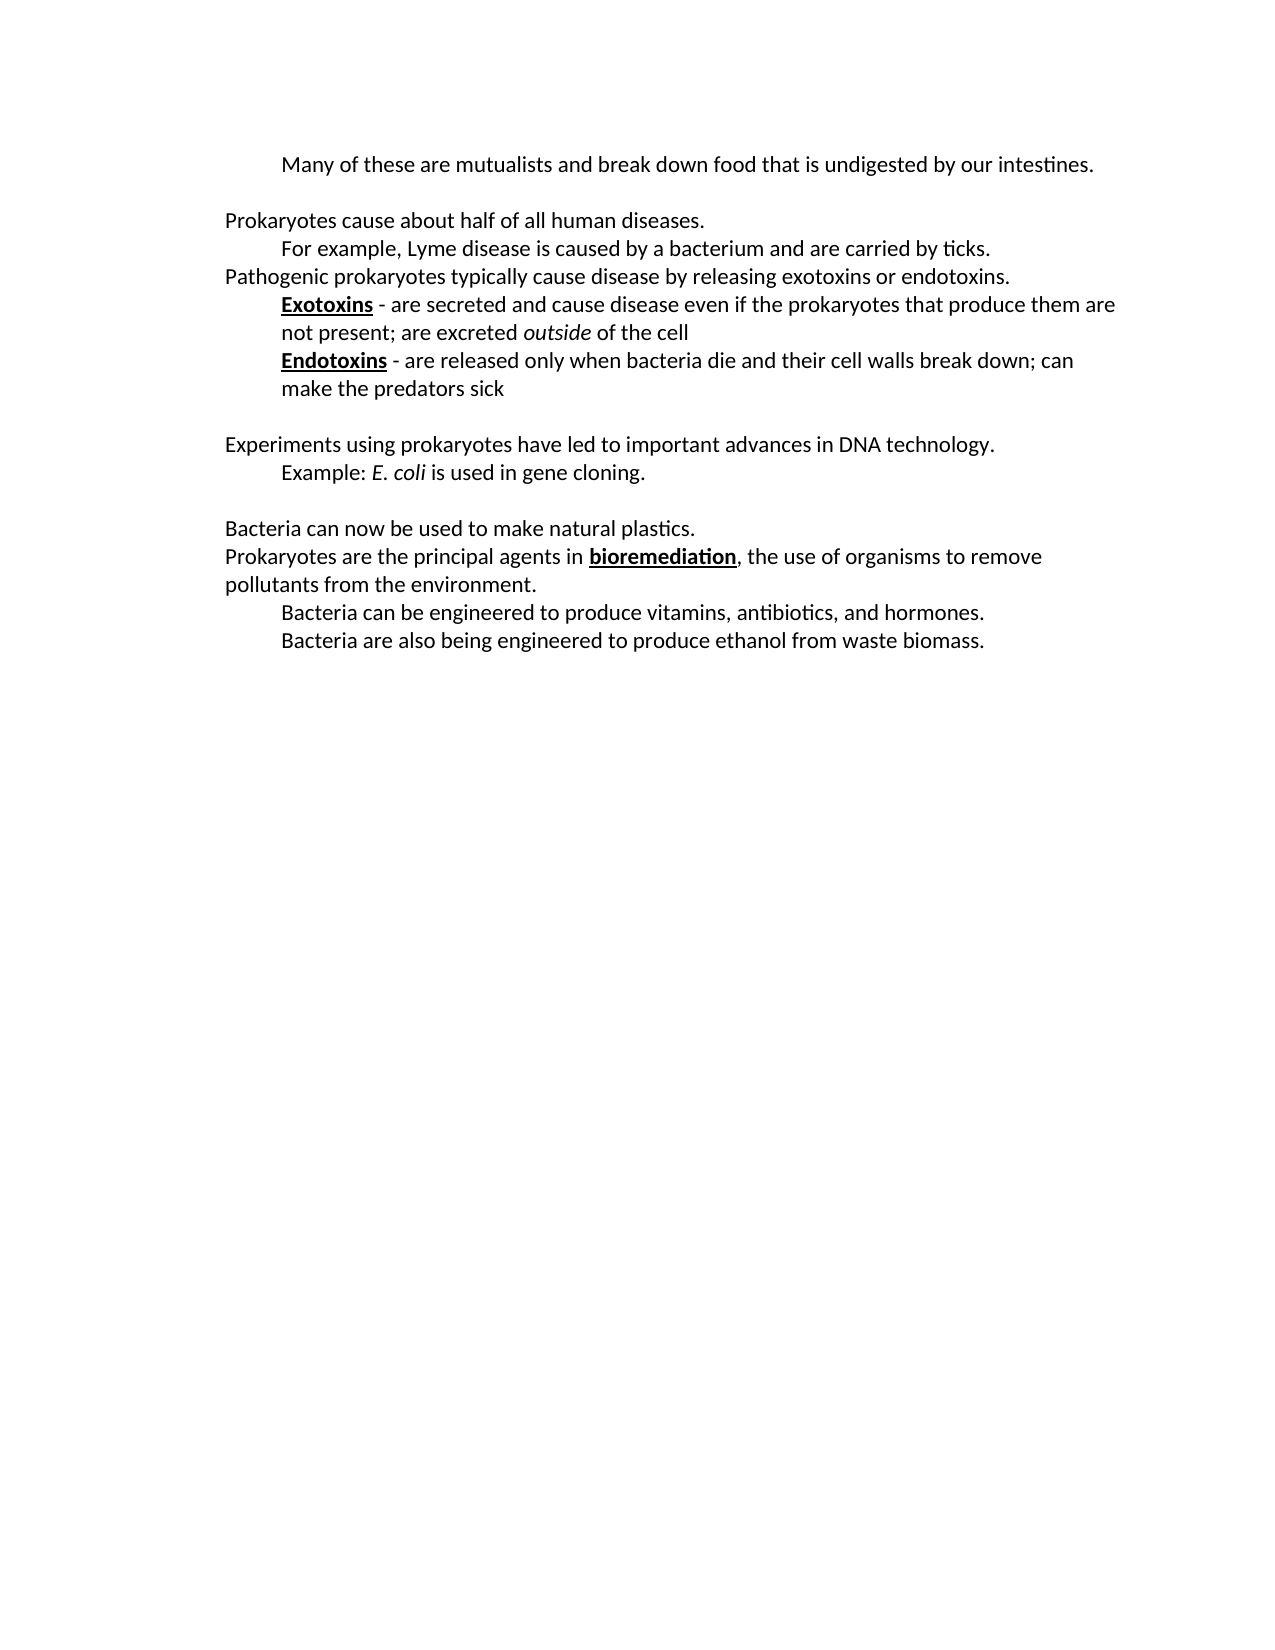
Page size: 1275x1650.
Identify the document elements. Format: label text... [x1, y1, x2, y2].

text Prokaryotes cause about half of all human diseases. [225, 206, 1125, 234]
text Bacteria are also being engineered to produce ethanol from waste biomass. [281, 626, 1125, 654]
text Bacteria can be engineered to produce vitamins, antibiotics, and hormones. [281, 598, 1125, 626]
text Bacteria can now be used to make natural plastics. [225, 514, 1125, 542]
text For example, Lyme disease is caused by a bacterium and are carried by ticks. [281, 234, 1125, 262]
text Example: E. coli is used in gene cloning. [281, 458, 1125, 486]
text Experiments using prokaryotes have led to important advances in DNA technology. [225, 430, 1125, 458]
text Prokaryotes are the principal agents in bioremediation, the use of organisms to remove pollutants from the environment. [225, 542, 1125, 598]
text Many of these are mutualists and break down food that is undigested by our intestines. [281, 150, 1125, 178]
text Pathogenic prokaryotes typically cause disease by releasing exotoxins or endotoxins. [225, 262, 1125, 290]
text Endotoxins - are released only when bacteria die and their cell walls break down; can make the predators sick [281, 346, 1125, 402]
text Exotoxins - are secreted and cause disease even if the prokaryotes that produce them are not present; are excreted outside of the cell [281, 290, 1125, 346]
